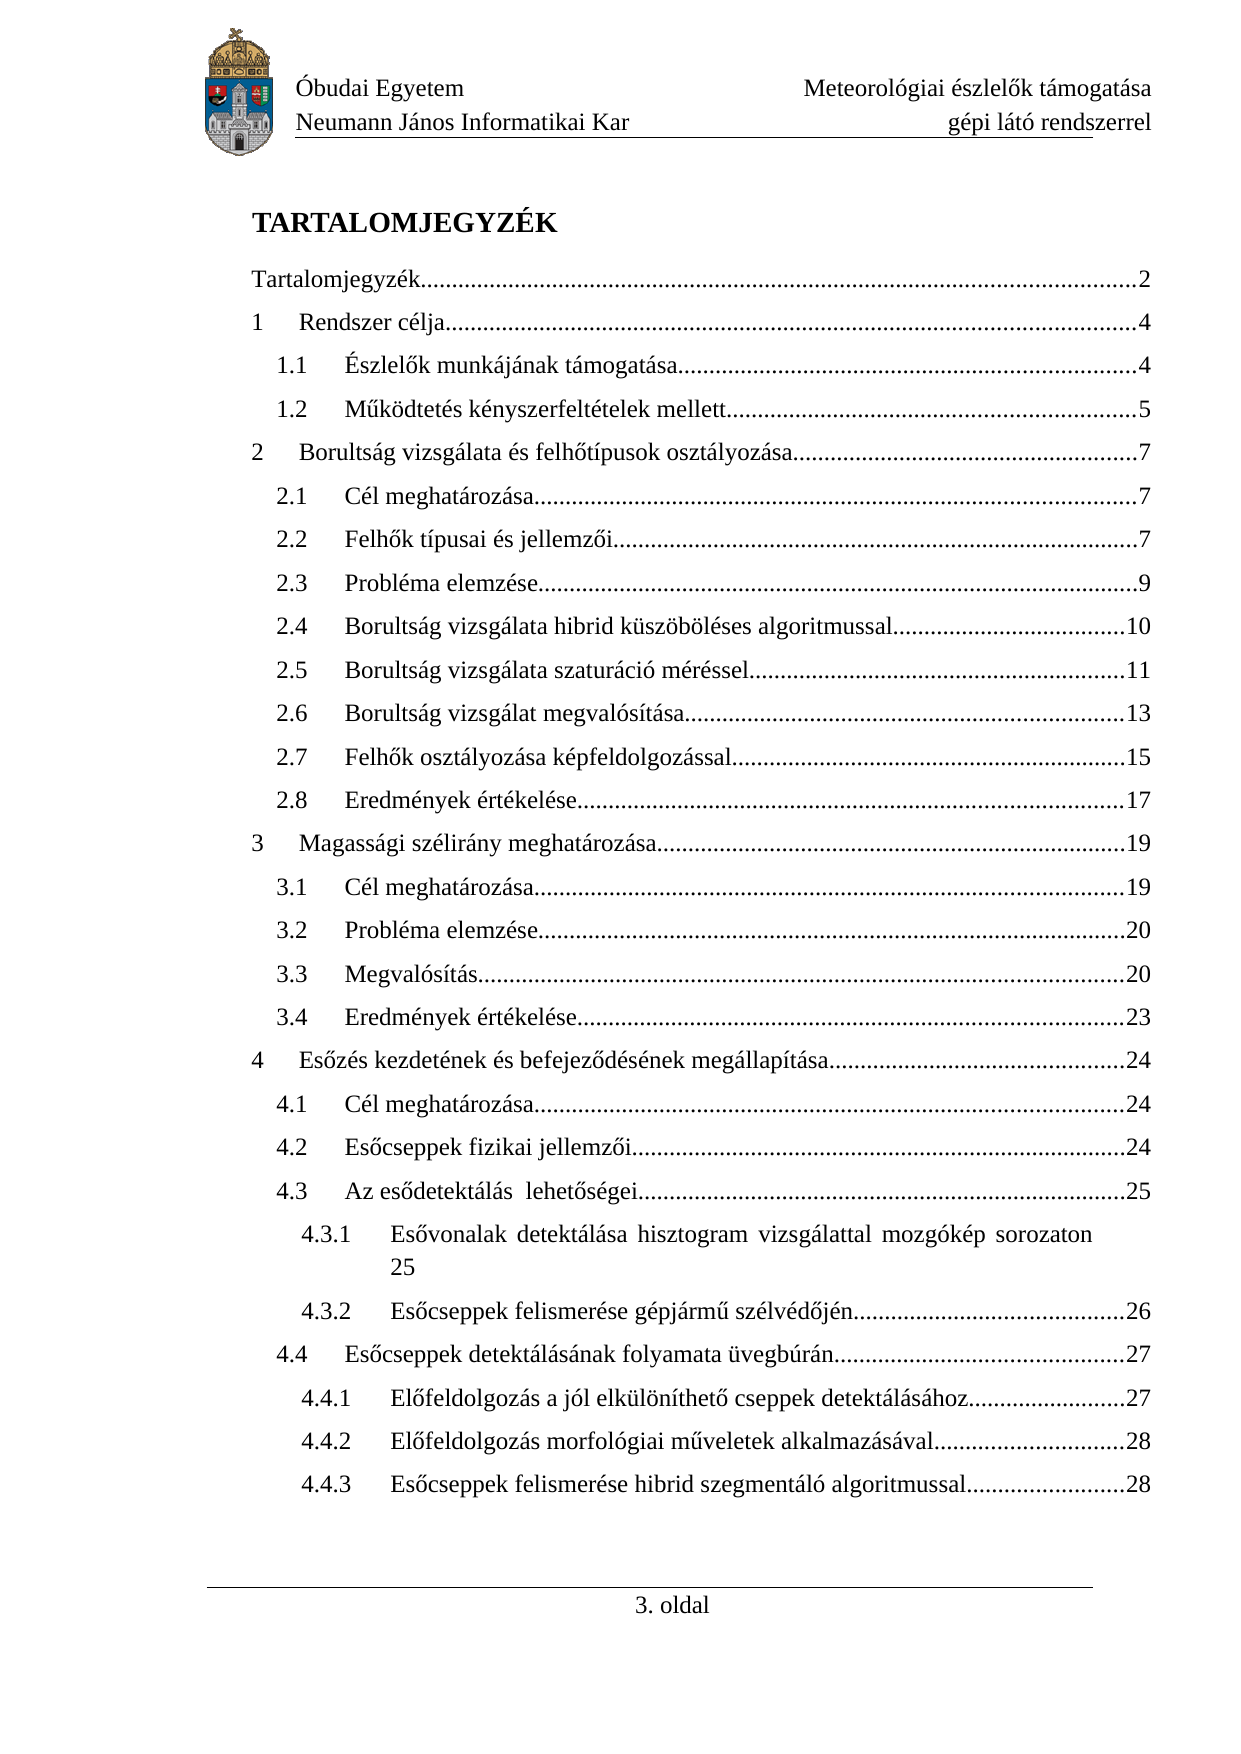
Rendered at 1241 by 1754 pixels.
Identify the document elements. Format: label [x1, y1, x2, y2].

picture [205, 28, 275, 157]
